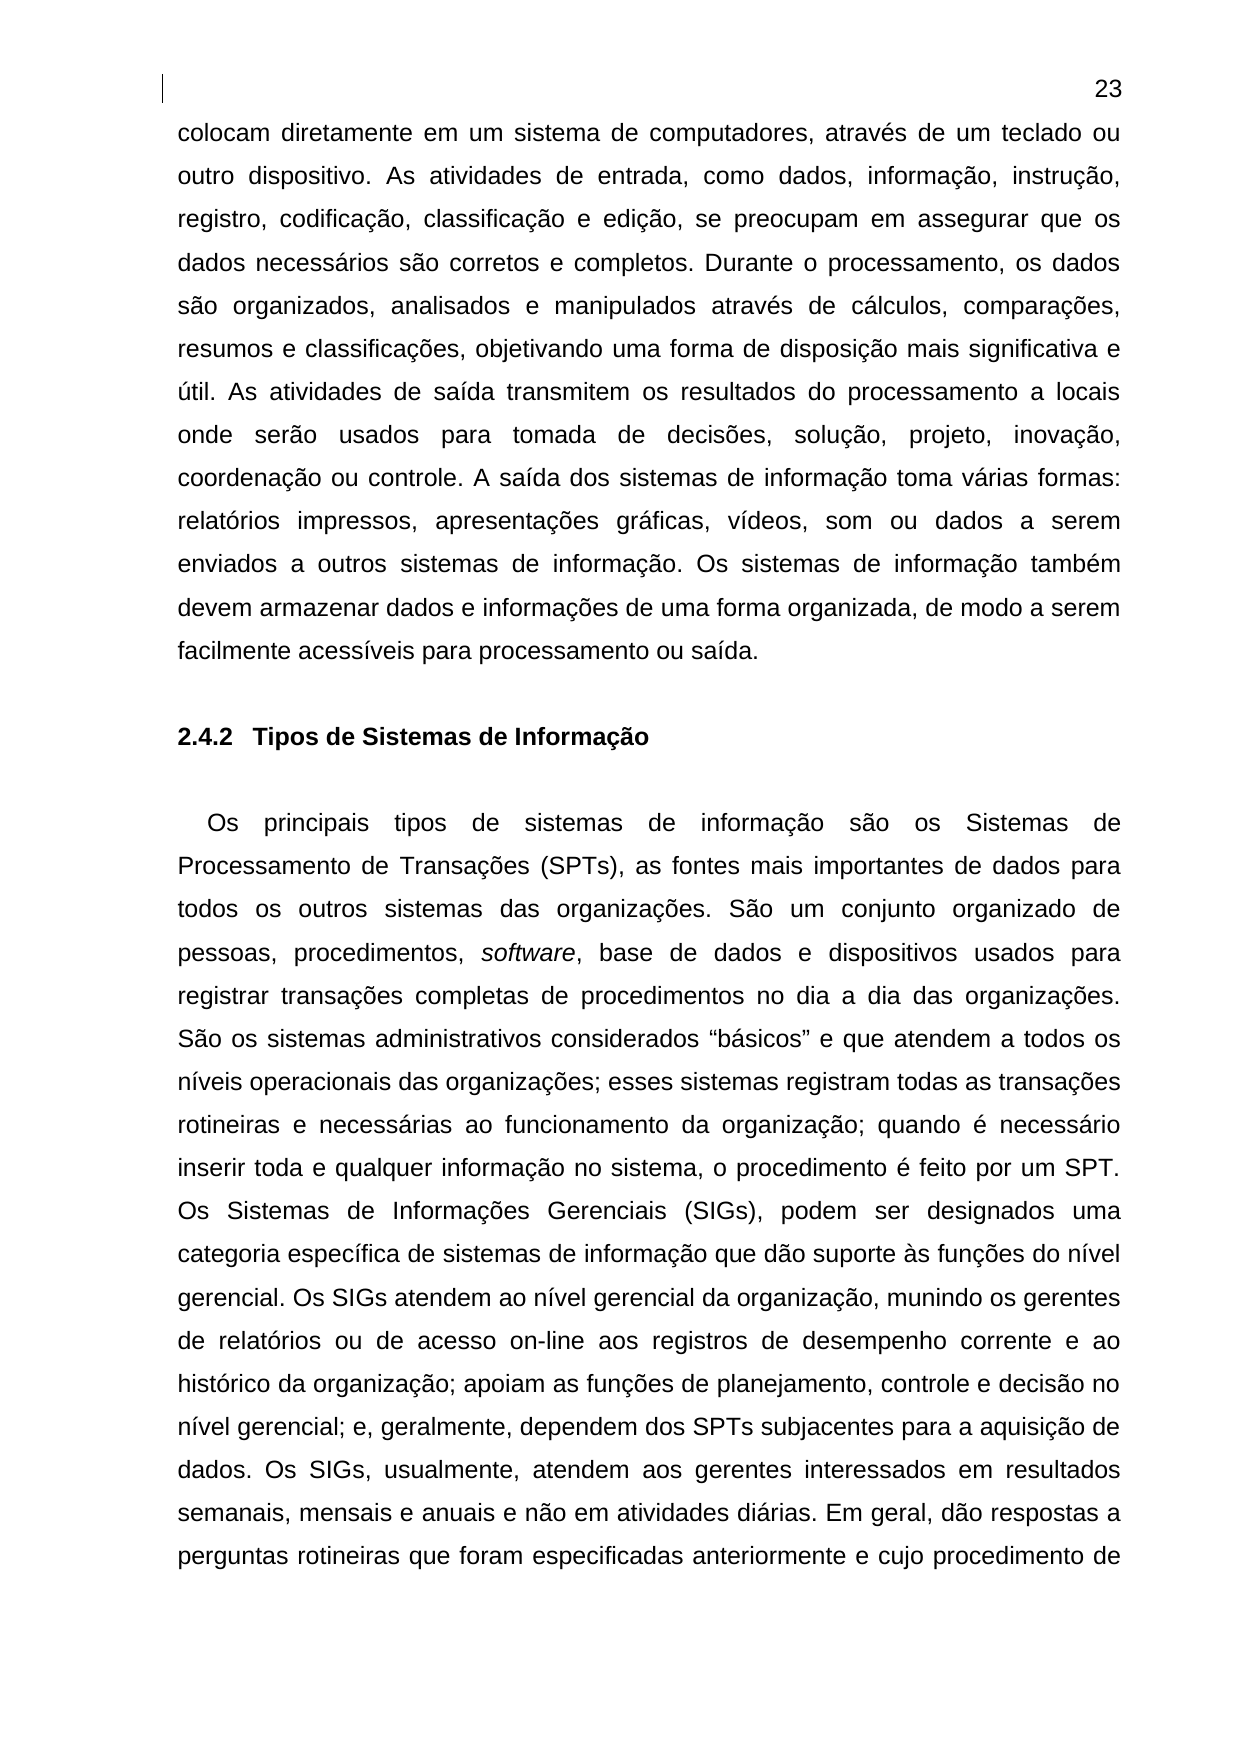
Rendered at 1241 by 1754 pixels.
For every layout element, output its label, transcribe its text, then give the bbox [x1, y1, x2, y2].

subtitle Tipos de Sistemas de Informação [177, 722, 1122, 751]
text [177, 808, 1122, 1570]
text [177, 118, 1122, 664]
